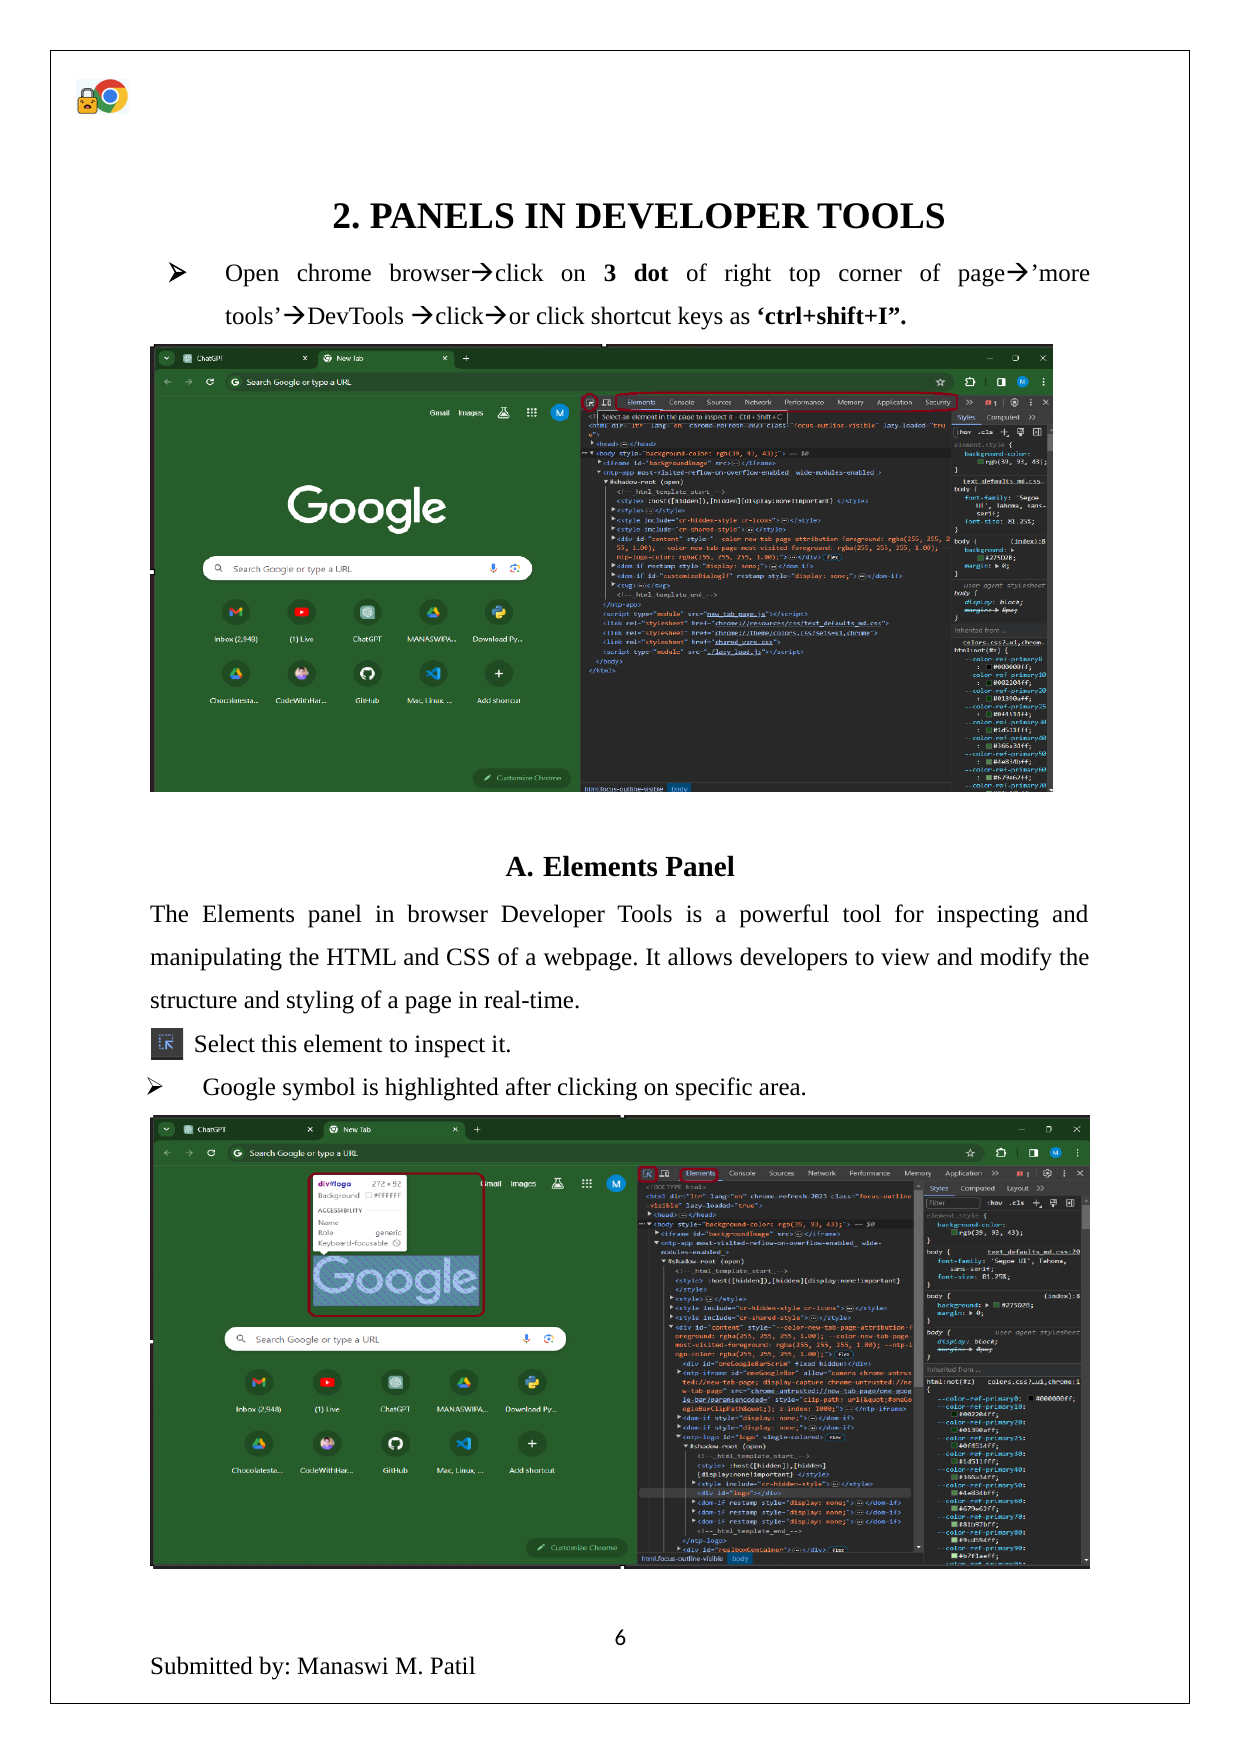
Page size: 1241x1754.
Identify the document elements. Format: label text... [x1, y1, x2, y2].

picture [76, 79, 129, 114]
picture [150, 1115, 1090, 1569]
text The Elements panel in browser Developer Tools is a powerful tool for inspecting and manipulating the HTML and CSS of a webpage. It allows developers to view and modify the structure and styling of a page in real-time. [150, 899, 1090, 1014]
picture [150, 344, 1053, 792]
list PANELS IN DEVELOPER TOOLS [187, 193, 1090, 236]
list Google symbol is highlighted after clicking on specific area. [165, 1072, 1090, 1101]
picture [151, 1028, 184, 1060]
list Elements Panel [150, 849, 1090, 882]
text Select this element to inspect it. [184, 1029, 1090, 1057]
list Open chrome browserclick on 3 dot of right top corner of page’more tools’DevTools clickor click shortcut keys as ‘ctrl+shift+I”. [187, 258, 1090, 330]
